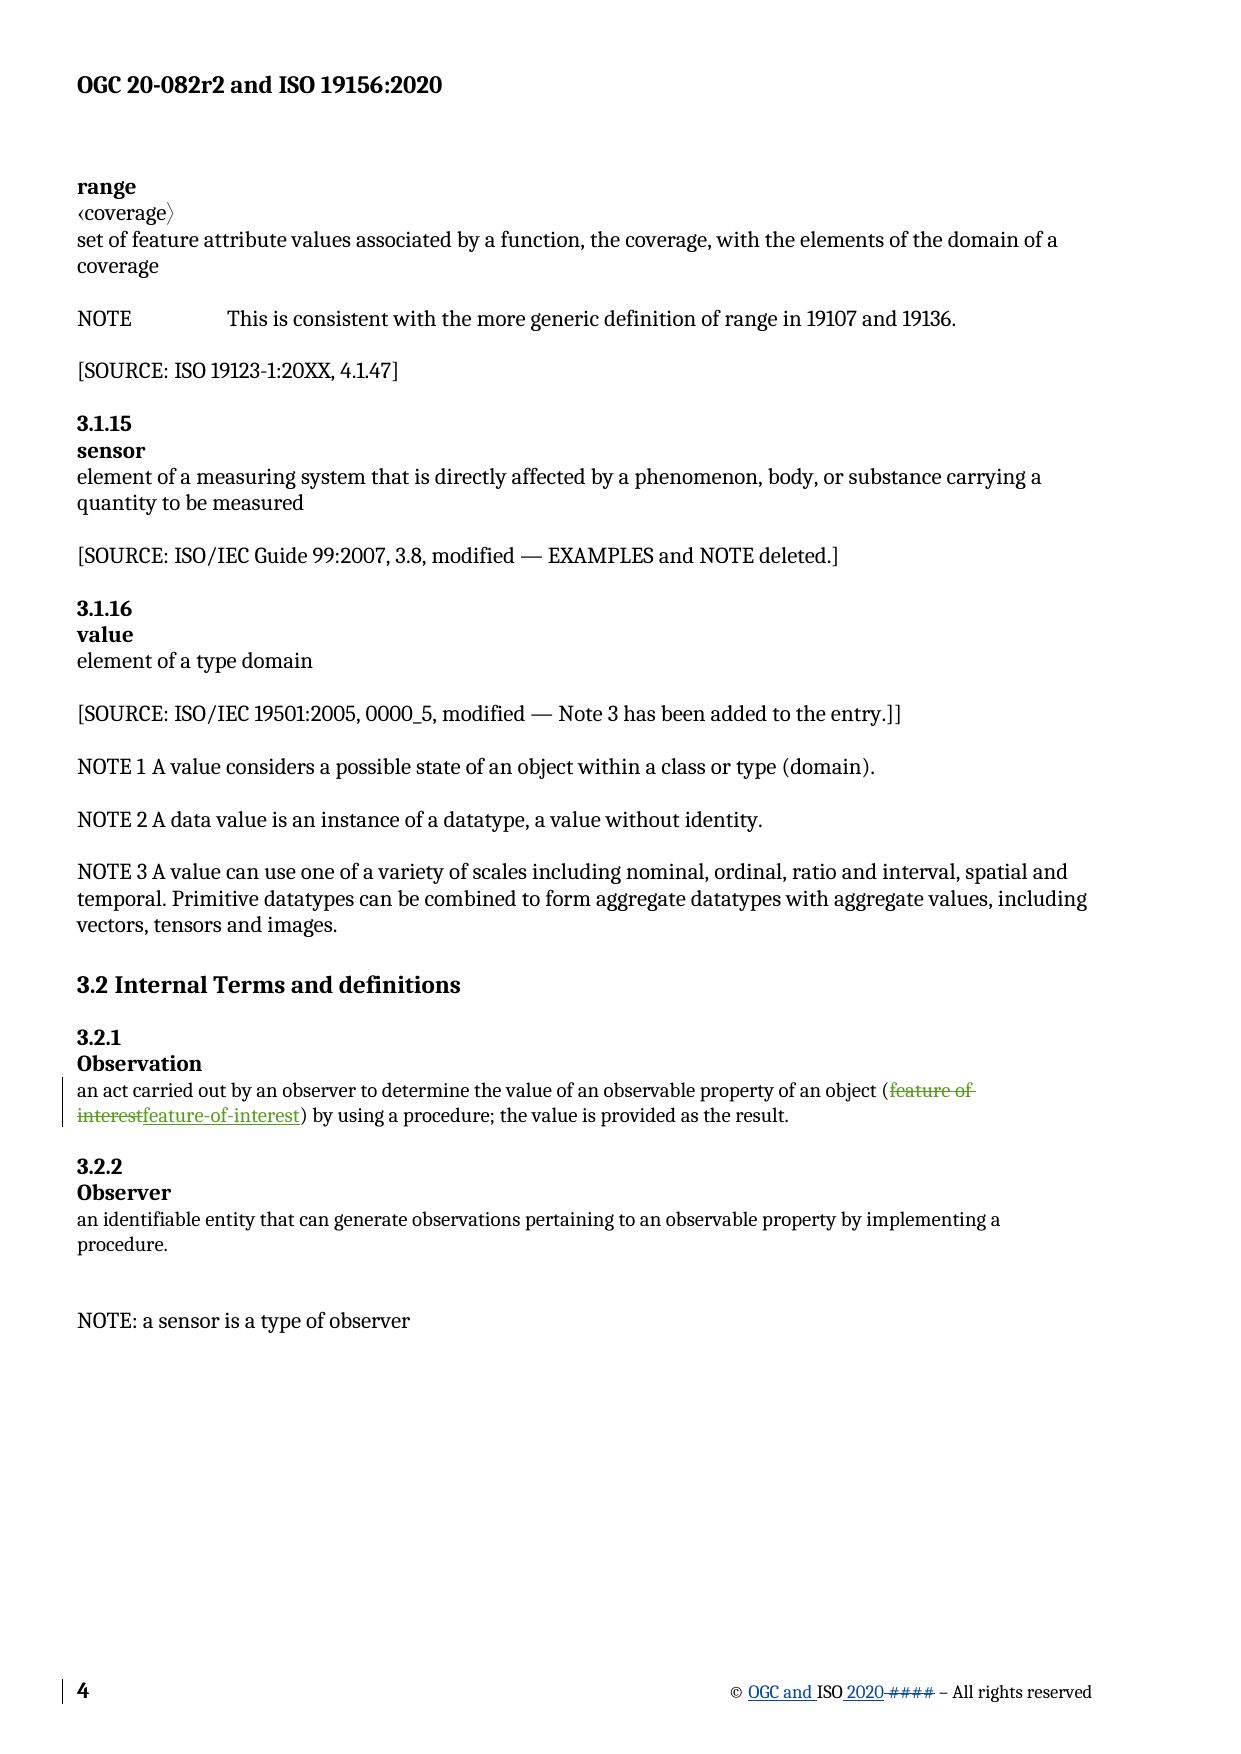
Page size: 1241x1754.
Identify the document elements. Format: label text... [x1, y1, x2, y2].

text an identifiable entity that can generate observations pertaining to an observable property by implementing a procedure. [77, 1206, 1092, 1256]
text value [77, 622, 1092, 648]
text Observation [77, 1051, 1092, 1077]
text NOTE 2 A data value is an instance of a datatype, a value without identity. [77, 806, 1092, 833]
text [SOURCE: ISO/IEC Guide 99:2007, 3.8, modified — EXAMPLES and NOTE deleted.] [77, 543, 1092, 569]
text element of a measuring system that is directly affected by a phenomenon, body, or substance carrying a quantity to be measured [77, 464, 1092, 516]
text NOTE: a sensor is a type of observer [77, 1308, 1092, 1334]
text range [77, 174, 1092, 200]
text [SOURCE: ISO 19123-1:20XX, 4.1.47] [77, 358, 1092, 385]
text 3.1.16 [77, 596, 1092, 622]
text 3.1.15 [77, 411, 1092, 437]
text Observer [77, 1180, 1092, 1206]
text an act carried out by an observer to determine the value of an observable property of an object () by using a procedure; the value is provided as the result. [77, 1077, 1092, 1127]
text [SOURCE: ISO/IEC 19501:2005, 0000_5, modified — Note 3 has been added to the entry.]] [77, 701, 1092, 727]
text sensor [77, 437, 1092, 464]
subtitle Internal Terms and definitions [77, 971, 1092, 999]
text NOTE 1 A value considers a possible state of an object within a class or type (domain). [77, 754, 1092, 780]
text NOTE This is consistent with the more generic definition of range in 19107 and 19136. [77, 306, 1092, 332]
text 3.2.1 [77, 1024, 1092, 1051]
text NOTE 3 A value can use one of a variety of scales including nominal, ordinal, ratio and interval, spatial and temporal. Primitive datatypes can be combined to form aggregate datatypes with aggregate values, including vectors, tensors and images. [77, 859, 1092, 938]
text element of a type domain [77, 648, 1092, 674]
text set of feature attribute values associated by a function, the coverage, with the elements of the domain of a coverage [77, 227, 1092, 279]
text coverage [77, 200, 1092, 227]
text 3.2.2 [77, 1153, 1092, 1180]
